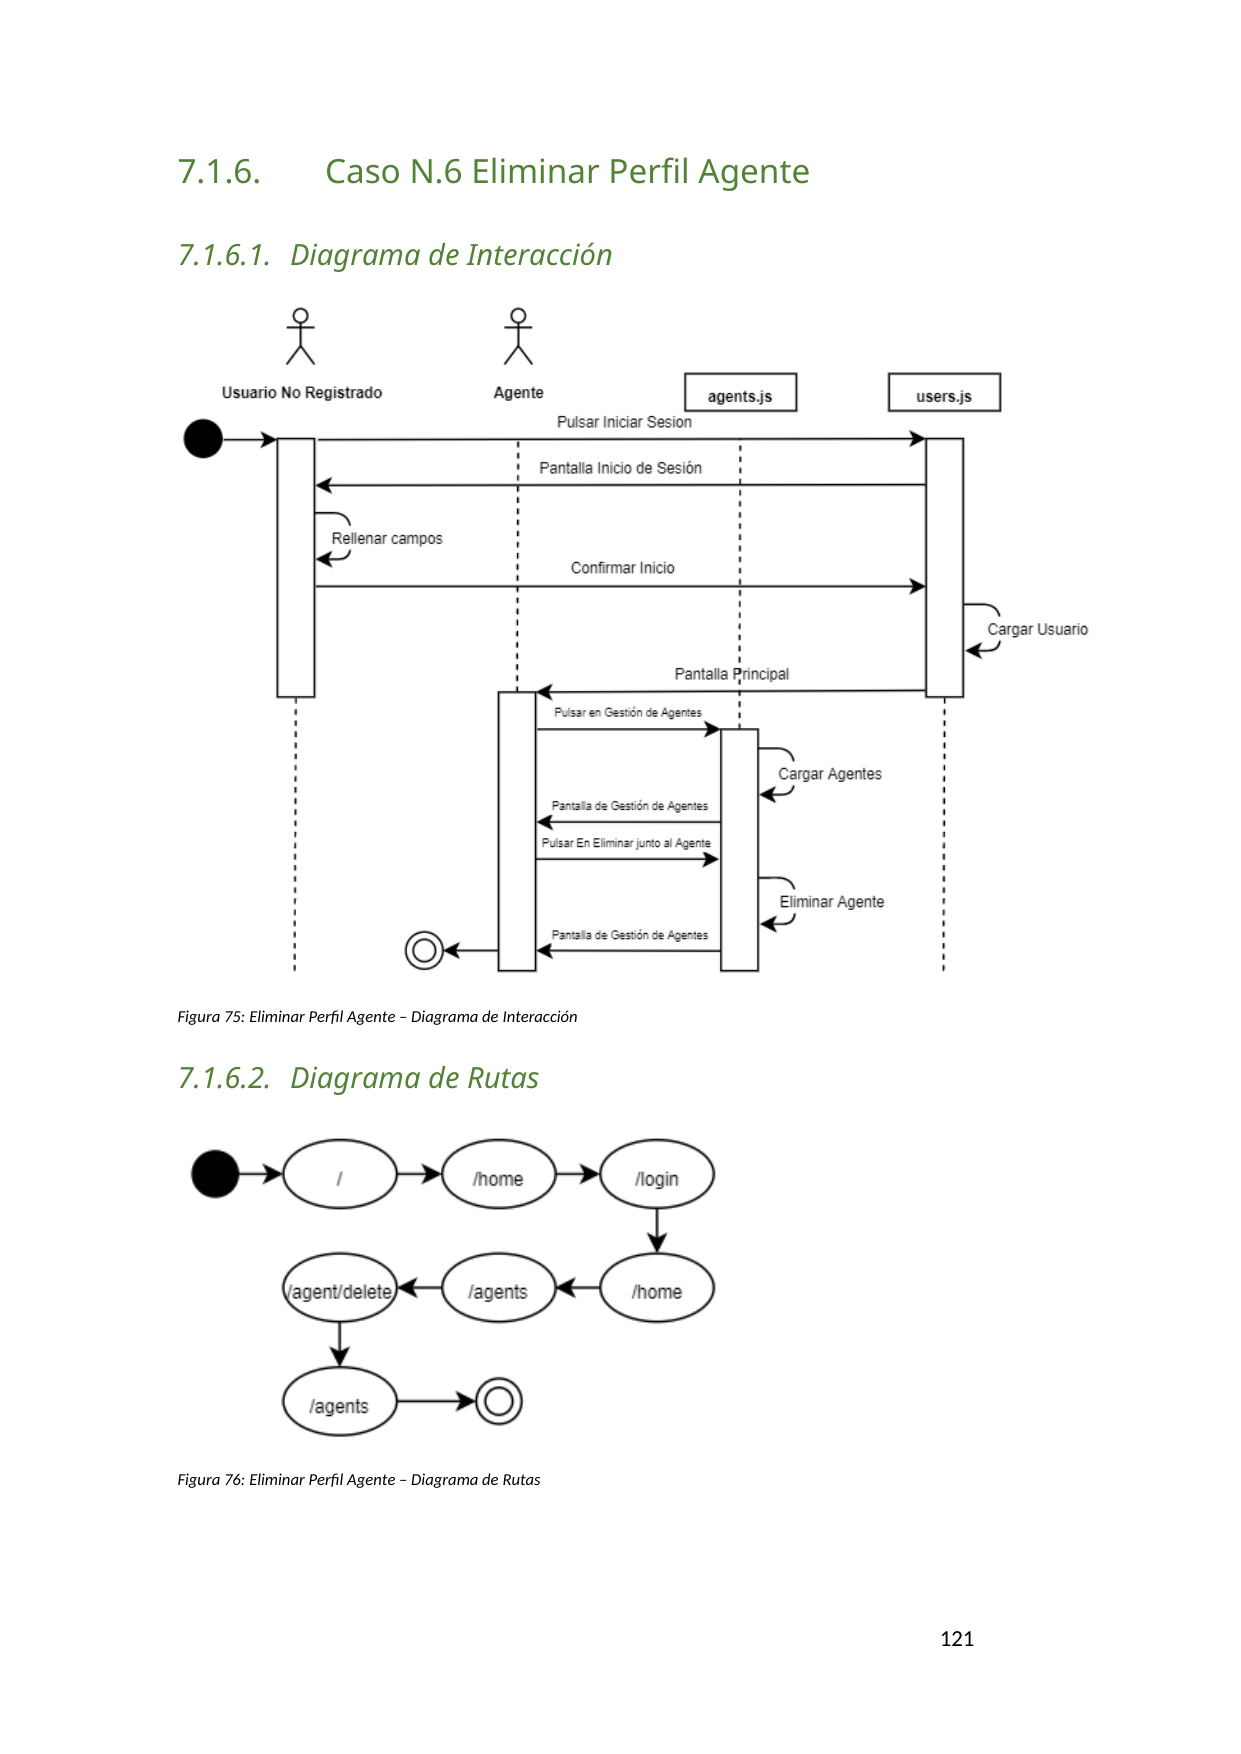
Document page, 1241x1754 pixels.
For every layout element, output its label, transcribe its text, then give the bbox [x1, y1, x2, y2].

subtitle Diagrama de Interacción [177, 234, 974, 274]
subtitle Caso N.6 Eliminar Perfil Agente [177, 148, 974, 193]
picture [177, 302, 1091, 988]
text Figura 76: Eliminar Perfil Agente – Diagrama de Rutas [177, 1469, 974, 1490]
subtitle Diagrama de Rutas [177, 1058, 974, 1097]
picture [177, 1125, 742, 1451]
text Figura 75: Eliminar Perfil Agente – Diagrama de Interacción [177, 1007, 974, 1027]
